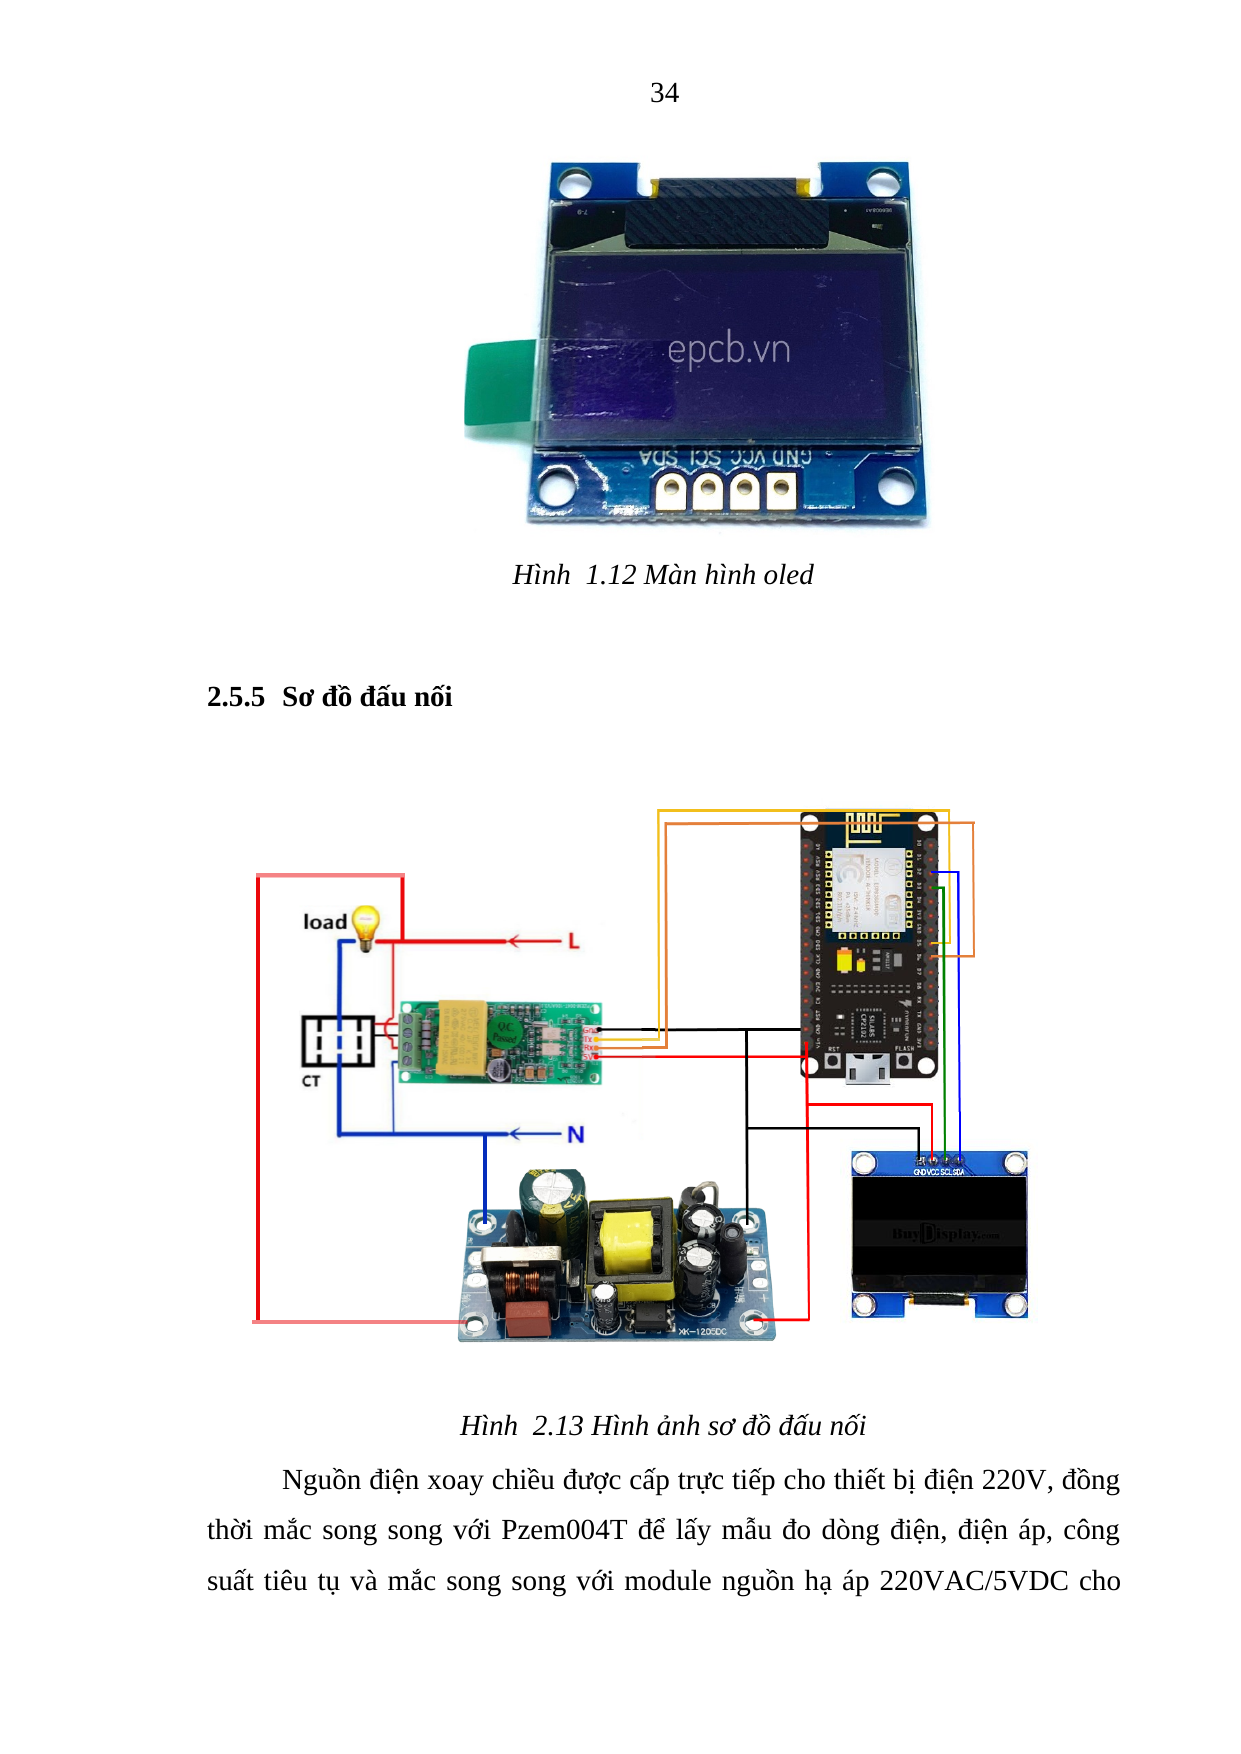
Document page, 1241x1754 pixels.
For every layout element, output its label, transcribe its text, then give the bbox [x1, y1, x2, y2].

picture [206, 728, 1123, 1387]
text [207, 1462, 1122, 1596]
subtitle Sơ đồ đấu nối [207, 679, 1122, 712]
picture [464, 147, 940, 541]
